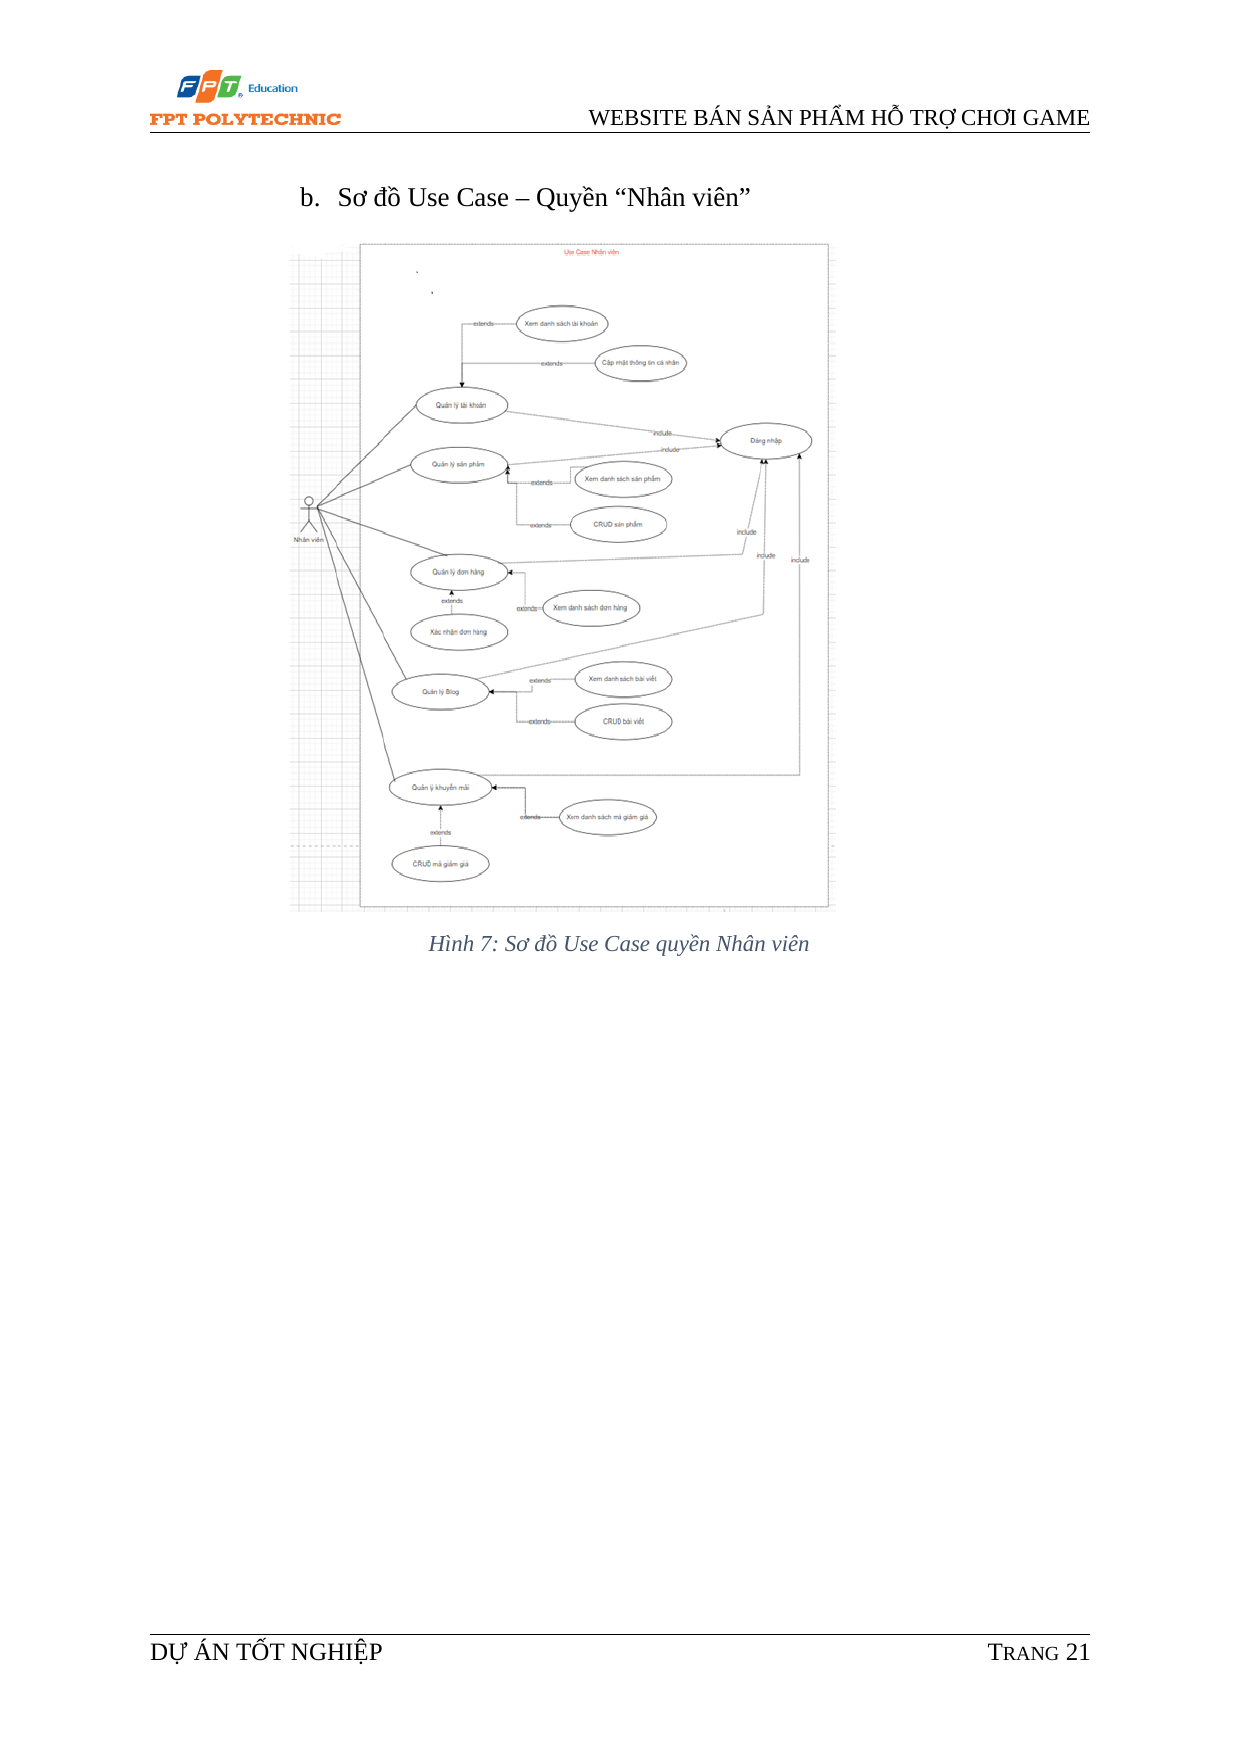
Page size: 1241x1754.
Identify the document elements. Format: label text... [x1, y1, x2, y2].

picture [289, 243, 1091, 912]
list Sơ đồ Use Case – Quyền “Nhân viên” [300, 181, 1090, 212]
text Hình 7: Sơ đồ Use Case quyền Nhân viên [150, 930, 1090, 957]
picture [150, 70, 343, 125]
